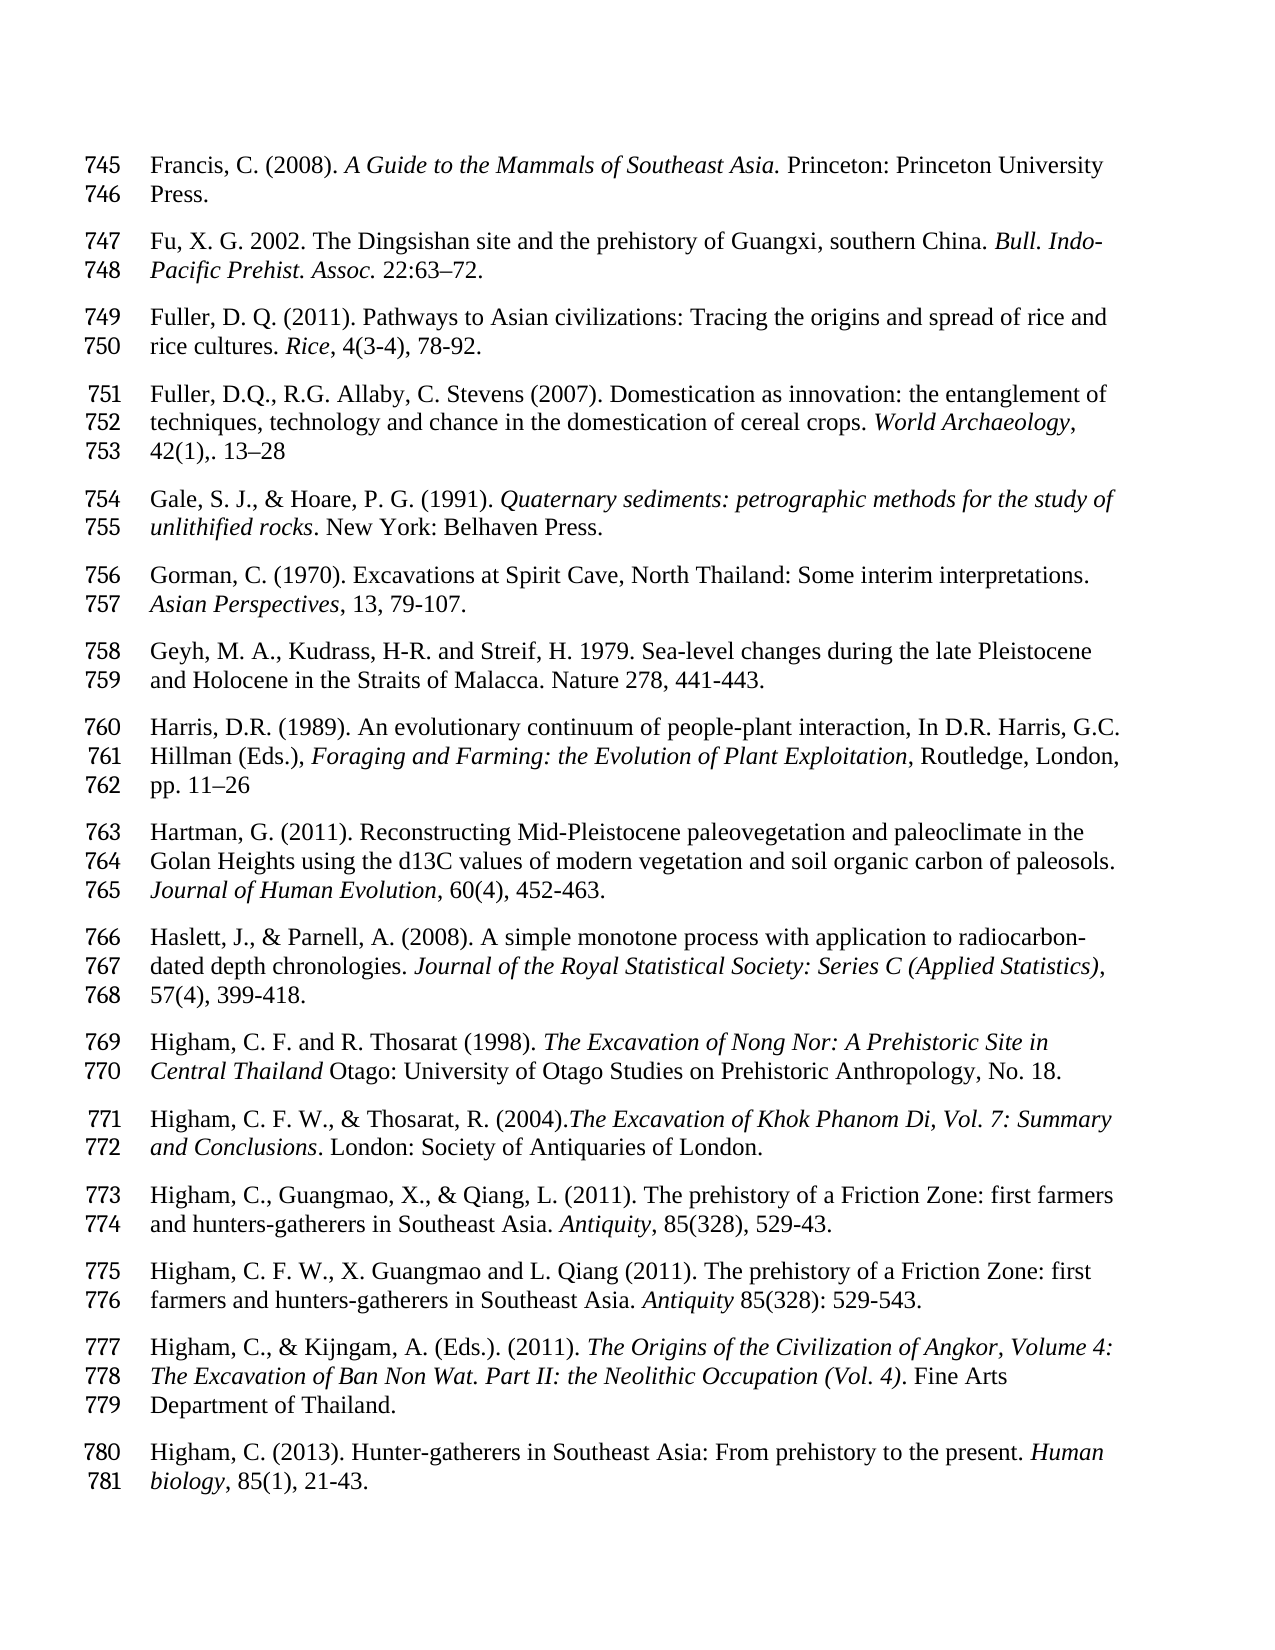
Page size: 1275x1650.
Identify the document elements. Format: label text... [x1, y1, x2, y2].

text Higham, C. F. W., X. Guangmao and L. Qiang (2011). The prehistory of a Friction Zone: first farmers and hunters-gatherers in Southeast Asia. Antiquity 85(328): 529-543. [150, 1256, 1125, 1314]
text Hartman, G. (2011). Reconstructing Mid-Pleistocene paleovegetation and paleoclimate in the Golan Heights using the d13C values of modern vegetation and soil organic carbon of paleosols. Journal of Human Evolution, 60(4), 452-463. [150, 817, 1125, 904]
text Haslett, J., & Parnell, A. (2008). A simple monotone process with application to radiocarbon‐dated depth chronologies. Journal of the Royal Statistical Society: Series C (Applied Statistics), 57(4), 399-418. [150, 922, 1125, 1009]
text Higham, C. F. and R. Thosarat (1998). The Excavation of Nong Nor: A Prehistoric Site in Central Thailand Otago: University of Otago Studies on Prehistoric Anthropology, No. 18. [150, 1027, 1125, 1085]
text Fuller, D.Q., R.G. Allaby, C. Stevens (2007). Domestication as innovation: the entanglement of techniques, technology and chance in the domestication of cereal crops. World Archaeology, 42(1),. 13–28 [150, 379, 1125, 465]
text Higham, C. F. W., & Thosarat, R. (2004).The Excavation of Khok Phanom Di, Vol. 7: Summary and Conclusions. London: Society of Antiquaries of London. [150, 1104, 1125, 1161]
text Higham, C., & Kijngam, A. (Eds.). (2011). The Origins of the Civilization of Angkor, Volume 4: The Excavation of Ban Non Wat. Part II: the Neolithic Occupation (Vol. 4). Fine Arts Department of Thailand. [150, 1332, 1125, 1419]
text Fu, X. G. 2002. The Dingsishan site and the prehistory of Guangxi, southern China. Bull. Indo-Pacific Prehist. Assoc. 22:63–72. [150, 226, 1125, 284]
text Gale, S. J., & Hoare, P. G. (1991). Quaternary sediments: petrographic methods for the study of unlithified rocks. New York: Belhaven Press. [150, 484, 1125, 541]
text Higham, C., Guangmao, X., & Qiang, L. (2011). The prehistory of a Friction Zone: first farmers and hunters-gatherers in Southeast Asia. Antiquity, 85(328), 529-43. [150, 1180, 1125, 1237]
text Higham, C. (2013). Hunter-gatherers in Southeast Asia: From prehistory to the present. Human biology, 85(1), 21-43. [150, 1437, 1125, 1495]
text Harris, D.R. (1989). An evolutionary continuum of people-plant interaction, In D.R. Harris, G.C. Hillman (Eds.), Foraging and Farming: the Evolution of Plant Exploitation, Routledge, London, pp. 11–26 [150, 712, 1125, 799]
text Gorman, C. (1970). Excavations at Spirit Cave, North Thailand: Some interim interpretations. Asian Perspectives, 13, 79-107. [150, 560, 1125, 617]
text Francis, C. (2008). A Guide to the Mammals of Southeast Asia. Princeton: Princeton University Press. [150, 150, 1125, 207]
text Fuller, D. Q. (2011). Pathways to Asian civilizations: Tracing the origins and spread of rice and rice cultures. Rice, 4(3-4), 78-92. [150, 302, 1125, 360]
text Geyh, M. A., Kudrass, H-R. and Streif, H. 1979. Sea-level changes during the late Pleistocene and Holocene in the Straits of Malacca. Nature 278, 441-443. [150, 636, 1125, 694]
